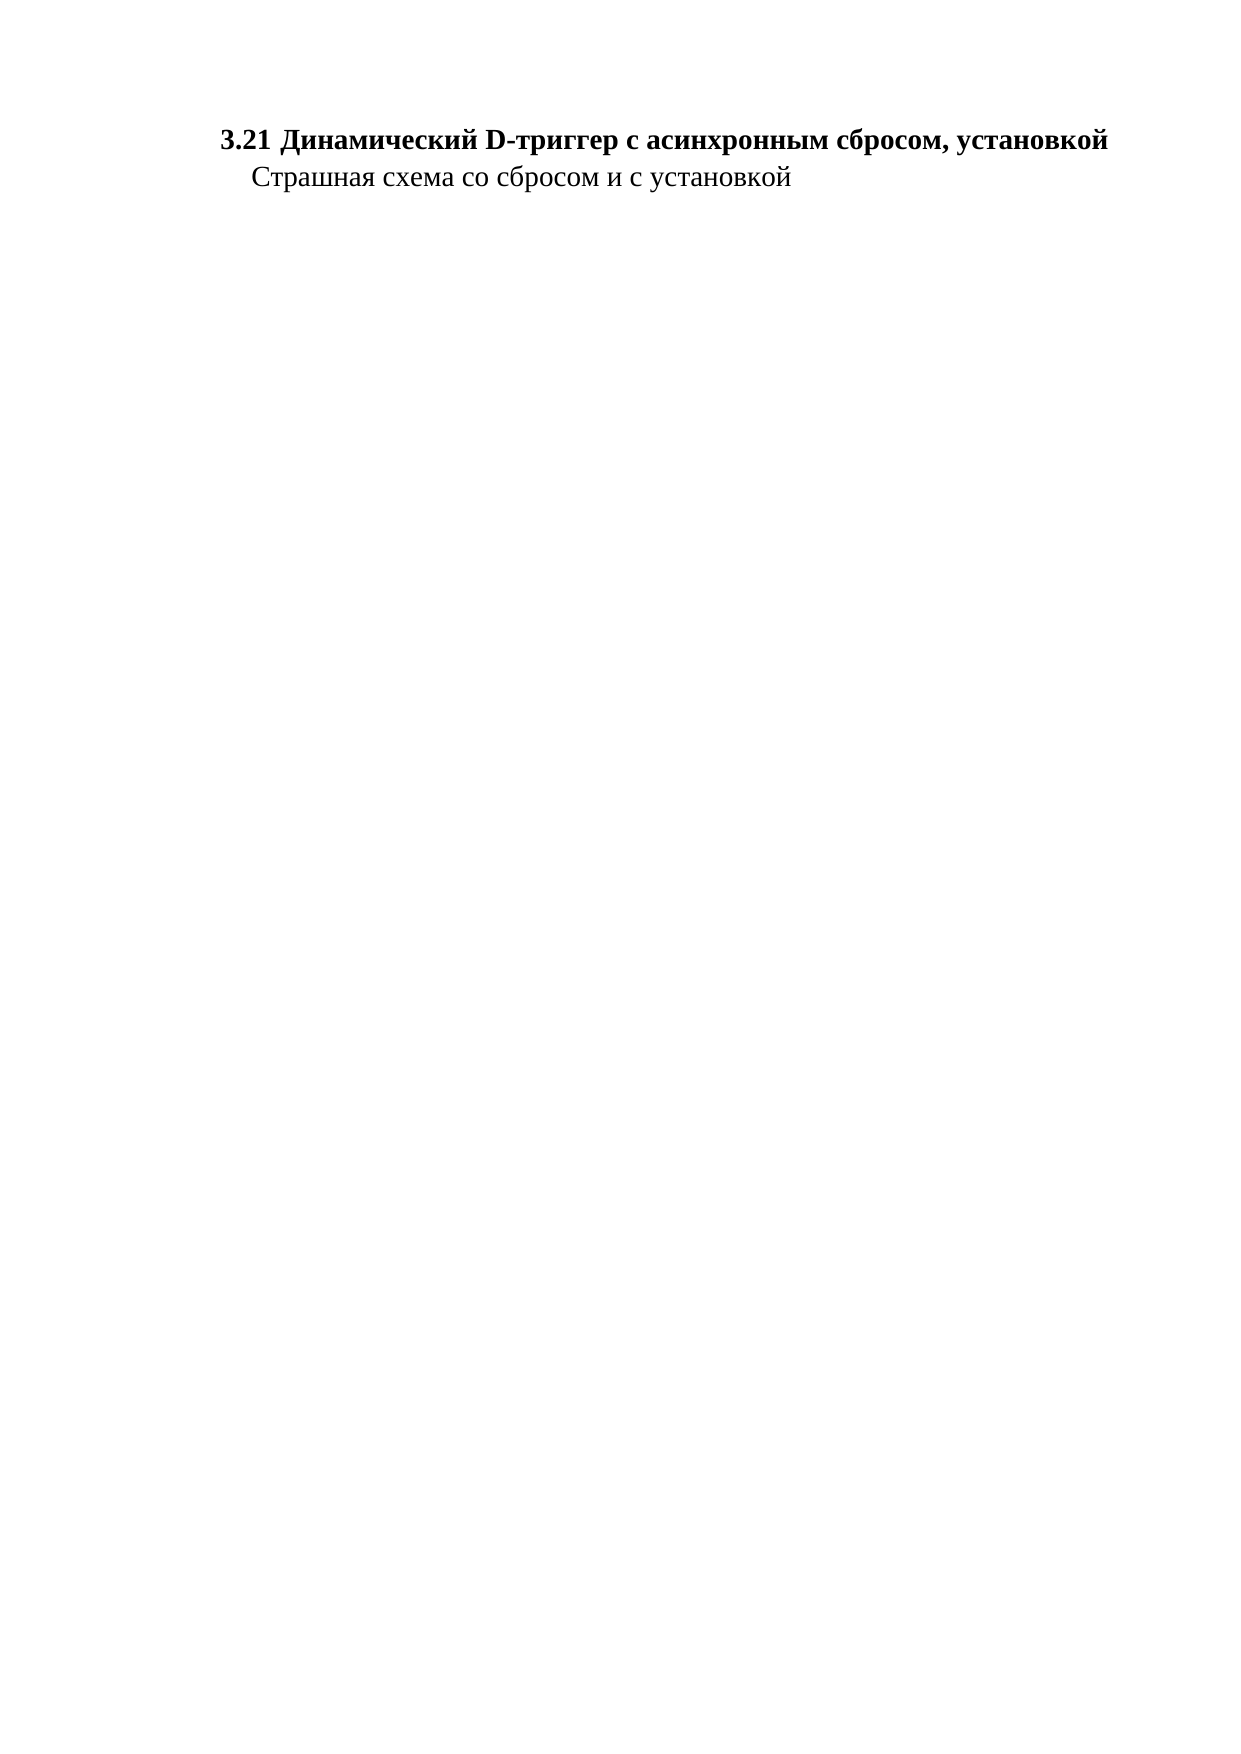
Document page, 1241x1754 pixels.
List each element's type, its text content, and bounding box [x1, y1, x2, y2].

text Страшная схема со сбросом и с установкой [177, 159, 1152, 193]
subtitle Динамический D-триггер с асинхронным сбросом, установкой [177, 122, 1152, 156]
